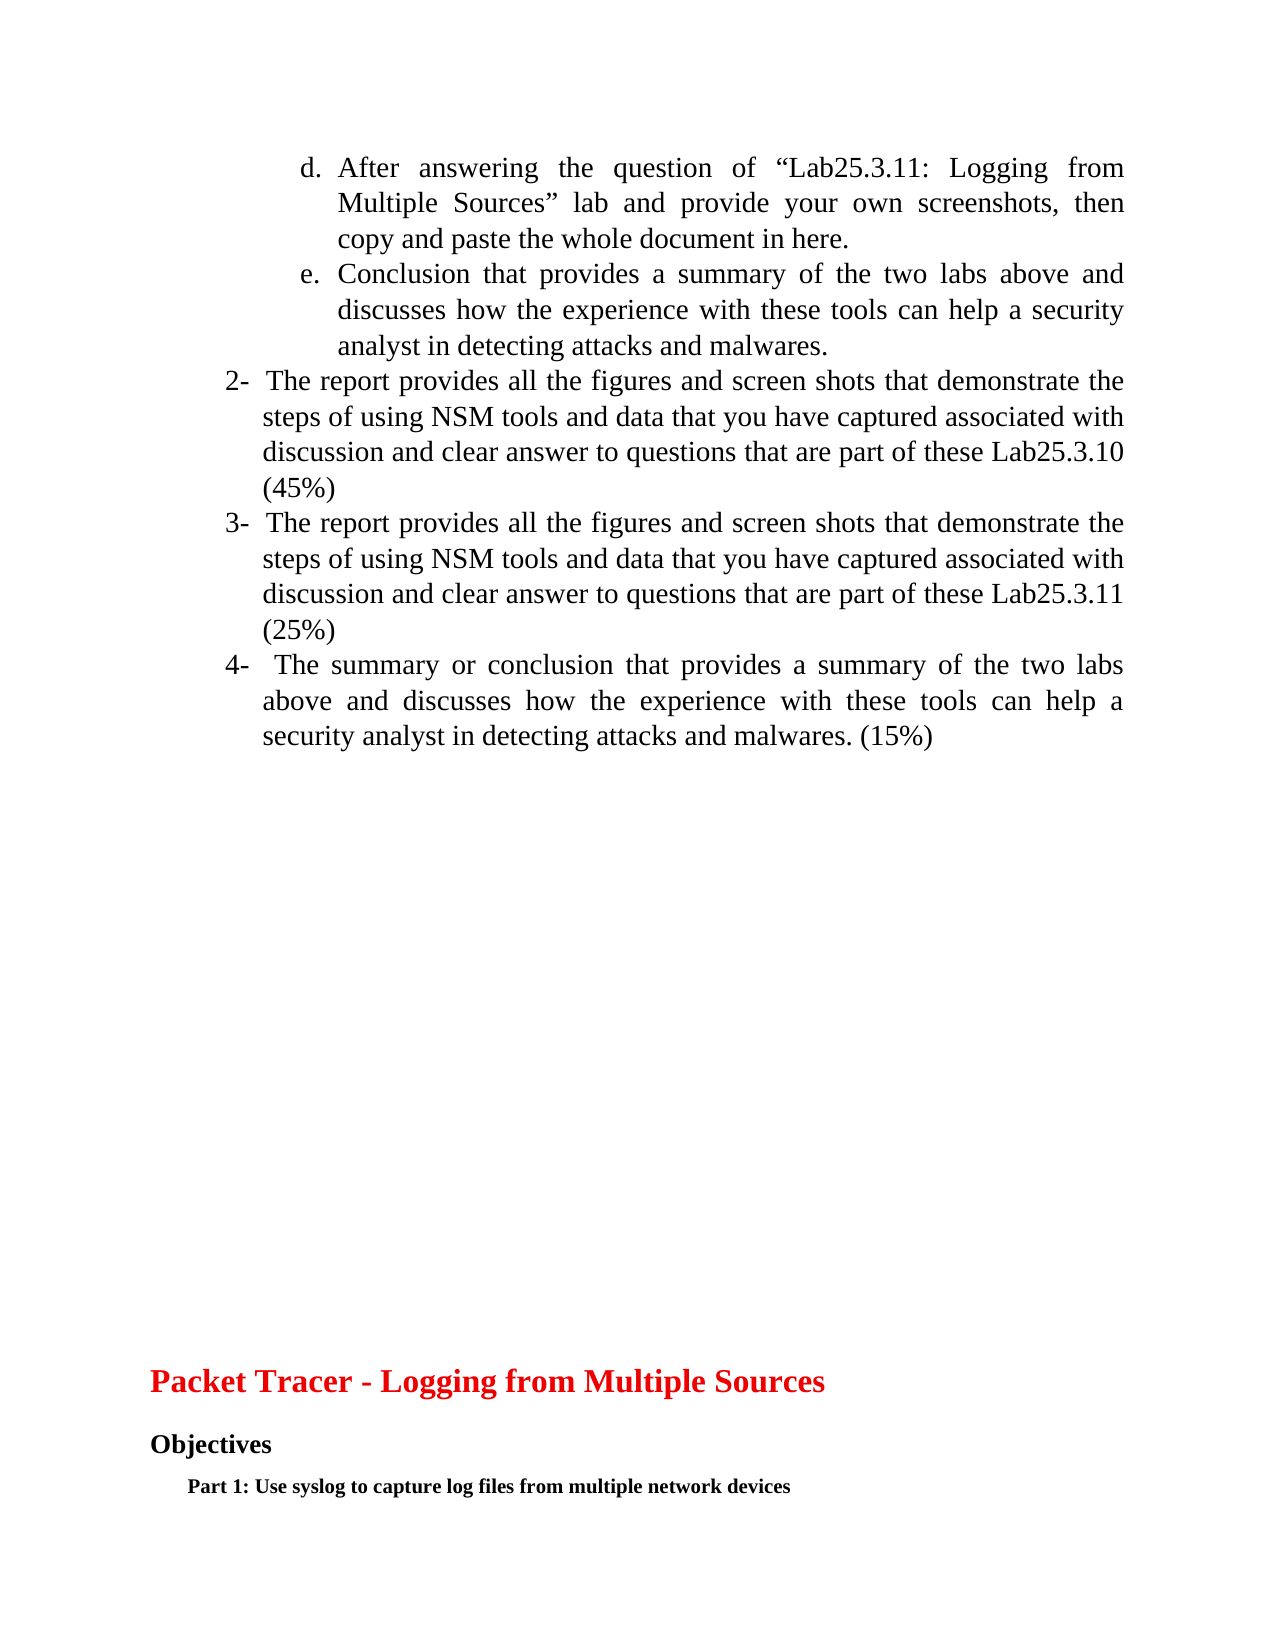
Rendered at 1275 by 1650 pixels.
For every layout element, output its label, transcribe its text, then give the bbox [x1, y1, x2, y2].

text Packet Tracer - Logging from Multiple Sources [150, 1362, 1125, 1400]
text 4- The summary or conclusion that provides a summary of the two labs above and discusses how the experience with these tools can help a security analyst in detecting attacks and malwares. (15%) [225, 647, 1125, 752]
text 3- The report provides all the figures and screen shots that demonstrate the steps of using NSM tools and data that you have captured associated with discussion and clear answer to questions that are part of these Lab25.3.11 (25%) [225, 505, 1125, 645]
text 2- The report provides all the figures and screen shots that demonstrate the steps of using NSM tools and data that you have captured associated with discussion and clear answer to questions that are part of these Lab25.3.10 (45%) [225, 363, 1125, 503]
text d. After answering the question of “Lab25.3.11: Logging from Multiple Sources” lab and provide your own screenshots, then copy and paste the whole document in here. [300, 150, 1125, 254]
subtitle Objectives [150, 1428, 1125, 1459]
text e. Conclusion that provides a summary of the two labs above and discusses how the experience with these tools can help a security analyst in detecting attacks and malwares. [300, 257, 1125, 361]
text Part 1: Use syslog to capture log files from multiple network devices [187, 1474, 1125, 1498]
